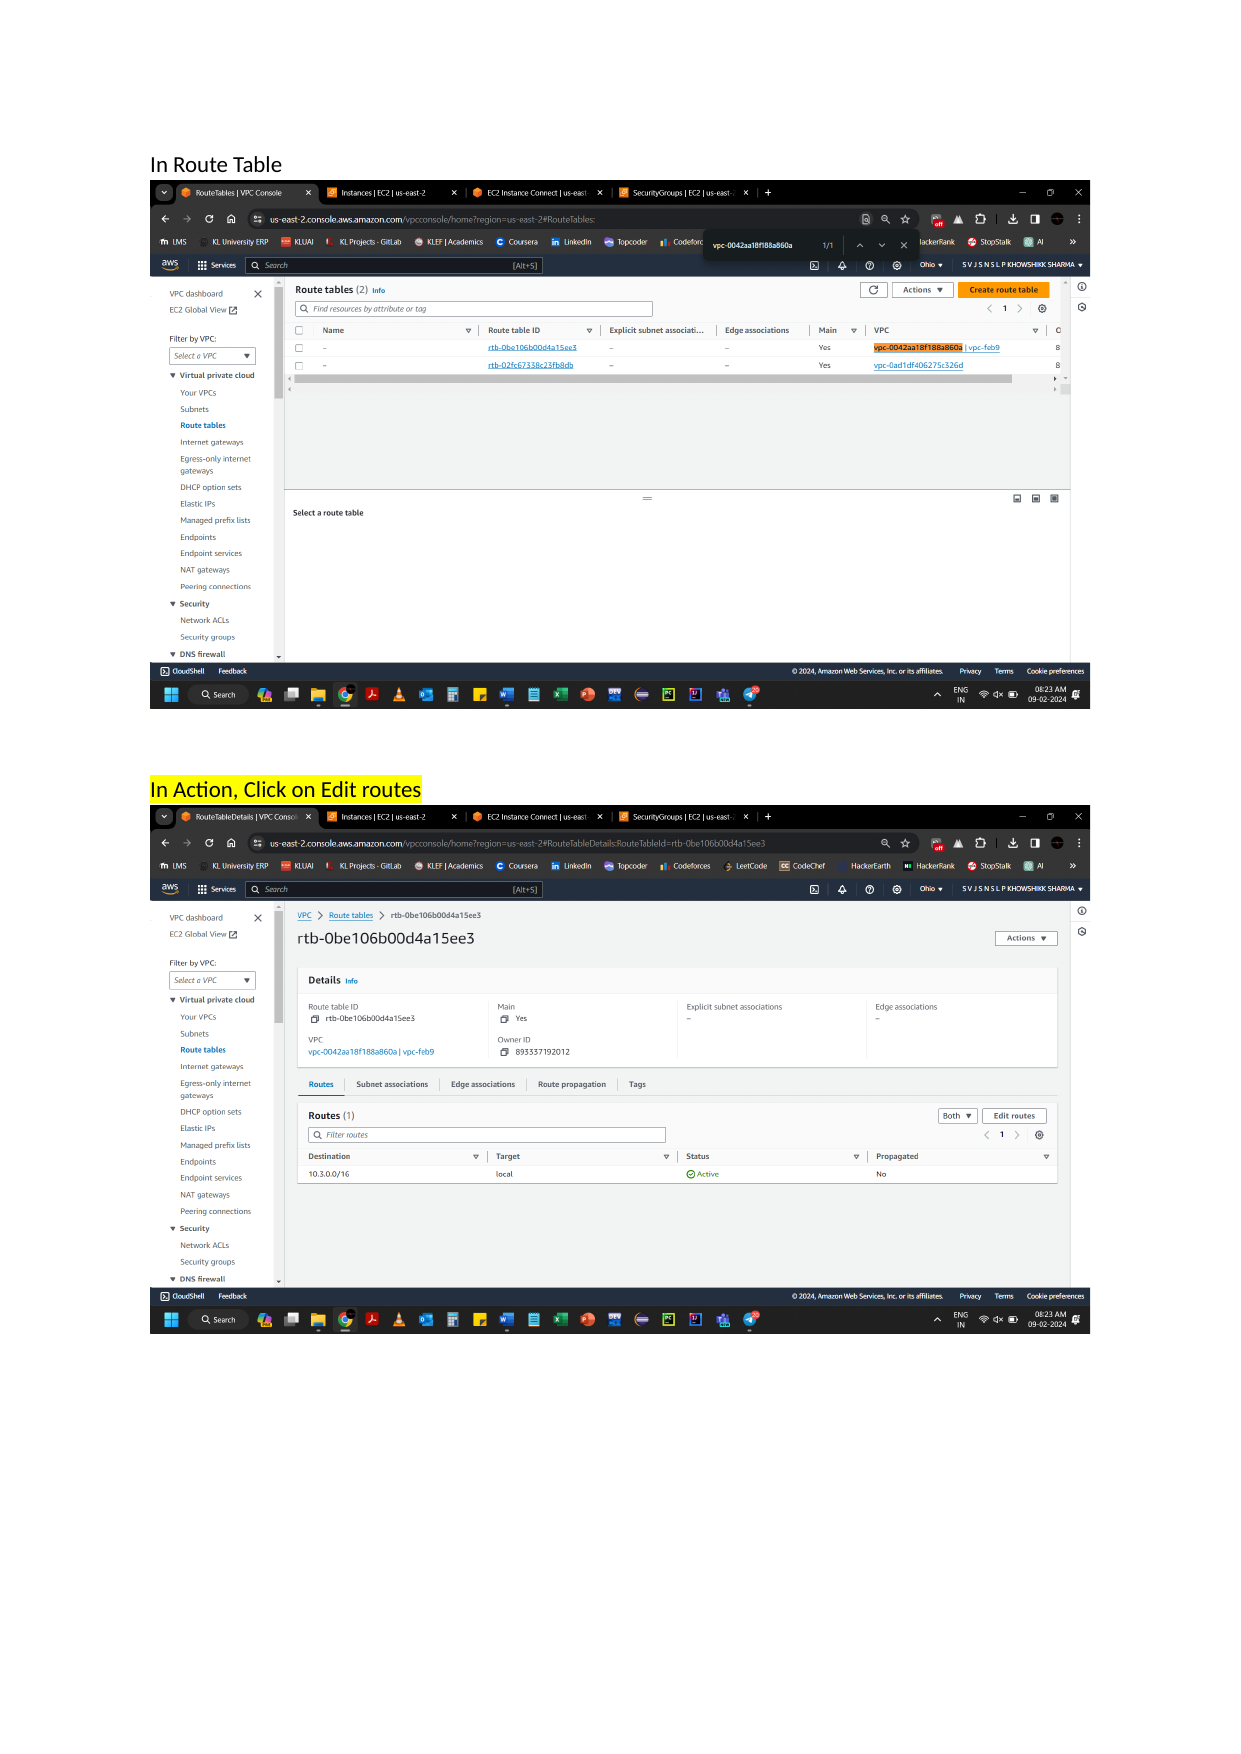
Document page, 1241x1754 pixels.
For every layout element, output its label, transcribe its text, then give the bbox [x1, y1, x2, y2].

text In Route Table [150, 150, 1090, 180]
picture [150, 805, 1091, 1334]
picture [150, 180, 1091, 709]
text In Action, Click on Edit routes [150, 775, 1090, 805]
